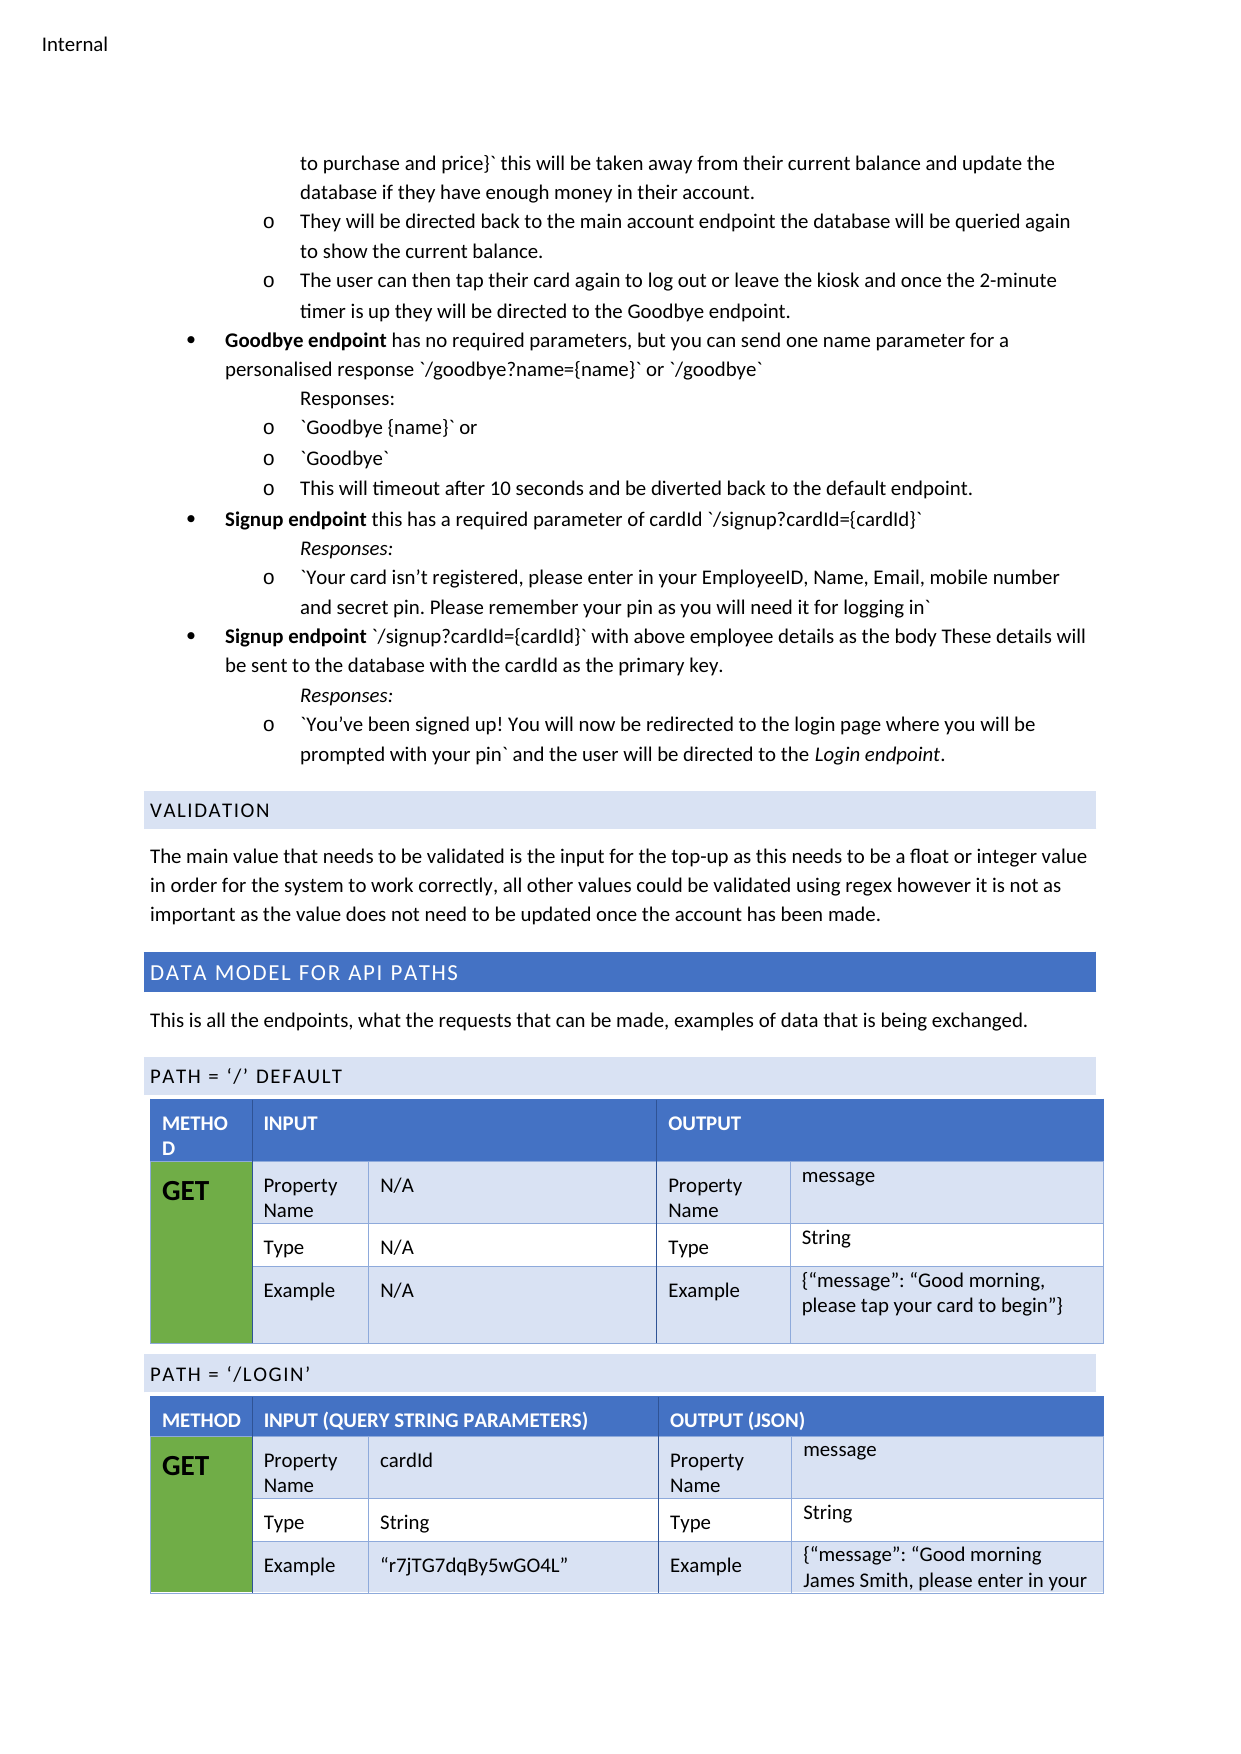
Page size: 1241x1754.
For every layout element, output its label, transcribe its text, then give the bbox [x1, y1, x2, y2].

subtitle Data model for API paths [150, 958, 1090, 986]
table_header OUTPUT (JSON) [659, 1397, 1103, 1436]
table_cell Property Name [659, 1437, 791, 1498]
list Responses: [300, 682, 1090, 707]
subtitle Validation [150, 798, 1090, 823]
list Signup endpoint this has a required parameter of cardId `/signup?cardId={cardId}` [187, 506, 1090, 531]
table_cell N/A [369, 1224, 656, 1266]
table_cell N/A [369, 1162, 656, 1223]
list Goodbye endpoint has no required parameters, but you can send one name parameter for a personalised response `/goodbye?name={name}` or `/goodbye` [187, 327, 1090, 382]
list The user can then tap their card again to log out or leave the kiosk and once the 2-minute timer is up they will be directed to the Goodbye endpoint. [262, 268, 1090, 323]
table_cell “r7jTG7dqBy5wGO4L” [369, 1542, 658, 1592]
table_cell String [792, 1499, 1103, 1541]
table_cell String [791, 1224, 1103, 1266]
table_header INPUT (QUERY STRING PARAMETERS) [253, 1397, 658, 1436]
text This is all the endpoints, what the requests that can be made, examples of data that is being exchanged. [150, 1007, 1090, 1032]
table_cell GET [151, 1162, 252, 1343]
table_cell Example [253, 1267, 368, 1343]
table_cell message [791, 1162, 1103, 1223]
table_cell Example [657, 1267, 790, 1343]
list This will timeout after 10 seconds and be diverted back to the default endpoint. [262, 475, 1090, 502]
table_header OUTPUT [657, 1100, 1103, 1161]
subtitle Path = ‘/’ DEFAULT [150, 1063, 1090, 1088]
list Responses: [300, 385, 1090, 411]
list `You’ve been signed up! You will now be redirected to the login page where you will be prompted with your pin` and the user will be directed to the Login endpoint. [262, 711, 1090, 767]
table_header METHOD [151, 1100, 252, 1161]
table_cell Property Name [253, 1437, 368, 1498]
table_cell Type [657, 1224, 790, 1266]
table_cell Type [253, 1499, 368, 1541]
table_cell N/A [369, 1267, 656, 1343]
list Signup endpoint `/signup?cardId={cardId}` with above employee details as the body These details will be sent to the database with the cardId as the primary key. [187, 623, 1090, 678]
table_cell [792, 1542, 1103, 1592]
list They will be directed back to the main account endpoint the database will be queried again to show the current balance. [262, 208, 1090, 264]
table_cell Property Name [253, 1162, 368, 1223]
list `Goodbye` [262, 445, 1090, 471]
table_cell Type [253, 1224, 368, 1266]
table_cell Type [659, 1499, 791, 1541]
list `Your card isn’t registered, please enter in your EmployeeID, Name, Email, mobile number and secret pin. Please remember your pin as you will need it for logging in` [262, 564, 1090, 620]
table_cell String [369, 1499, 658, 1541]
table_header METHOD [151, 1397, 252, 1436]
text The main value that needs to be validated is the input for the top-up as this needs to be a float or integer value in order for the system to work correctly, all other values could be validated using regex however it is not as important as the value does not need to be updated once the account has been made. [150, 843, 1090, 927]
list Responses: [300, 535, 1090, 560]
table_cell Example [659, 1542, 791, 1592]
table_cell GET [151, 1437, 252, 1592]
table_header INPUT [253, 1100, 656, 1161]
table_cell cardId [369, 1437, 658, 1498]
table_cell Property Name [657, 1162, 790, 1223]
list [262, 150, 1090, 204]
table_cell {“message”: “Good morning, please tap your card to begin”} [791, 1267, 1103, 1343]
list `Goodbye {name}` or [262, 414, 1090, 441]
table_cell message [792, 1437, 1103, 1498]
subtitle Path = ‘/Login’ [150, 1361, 1090, 1386]
table_cell Example [253, 1542, 368, 1592]
